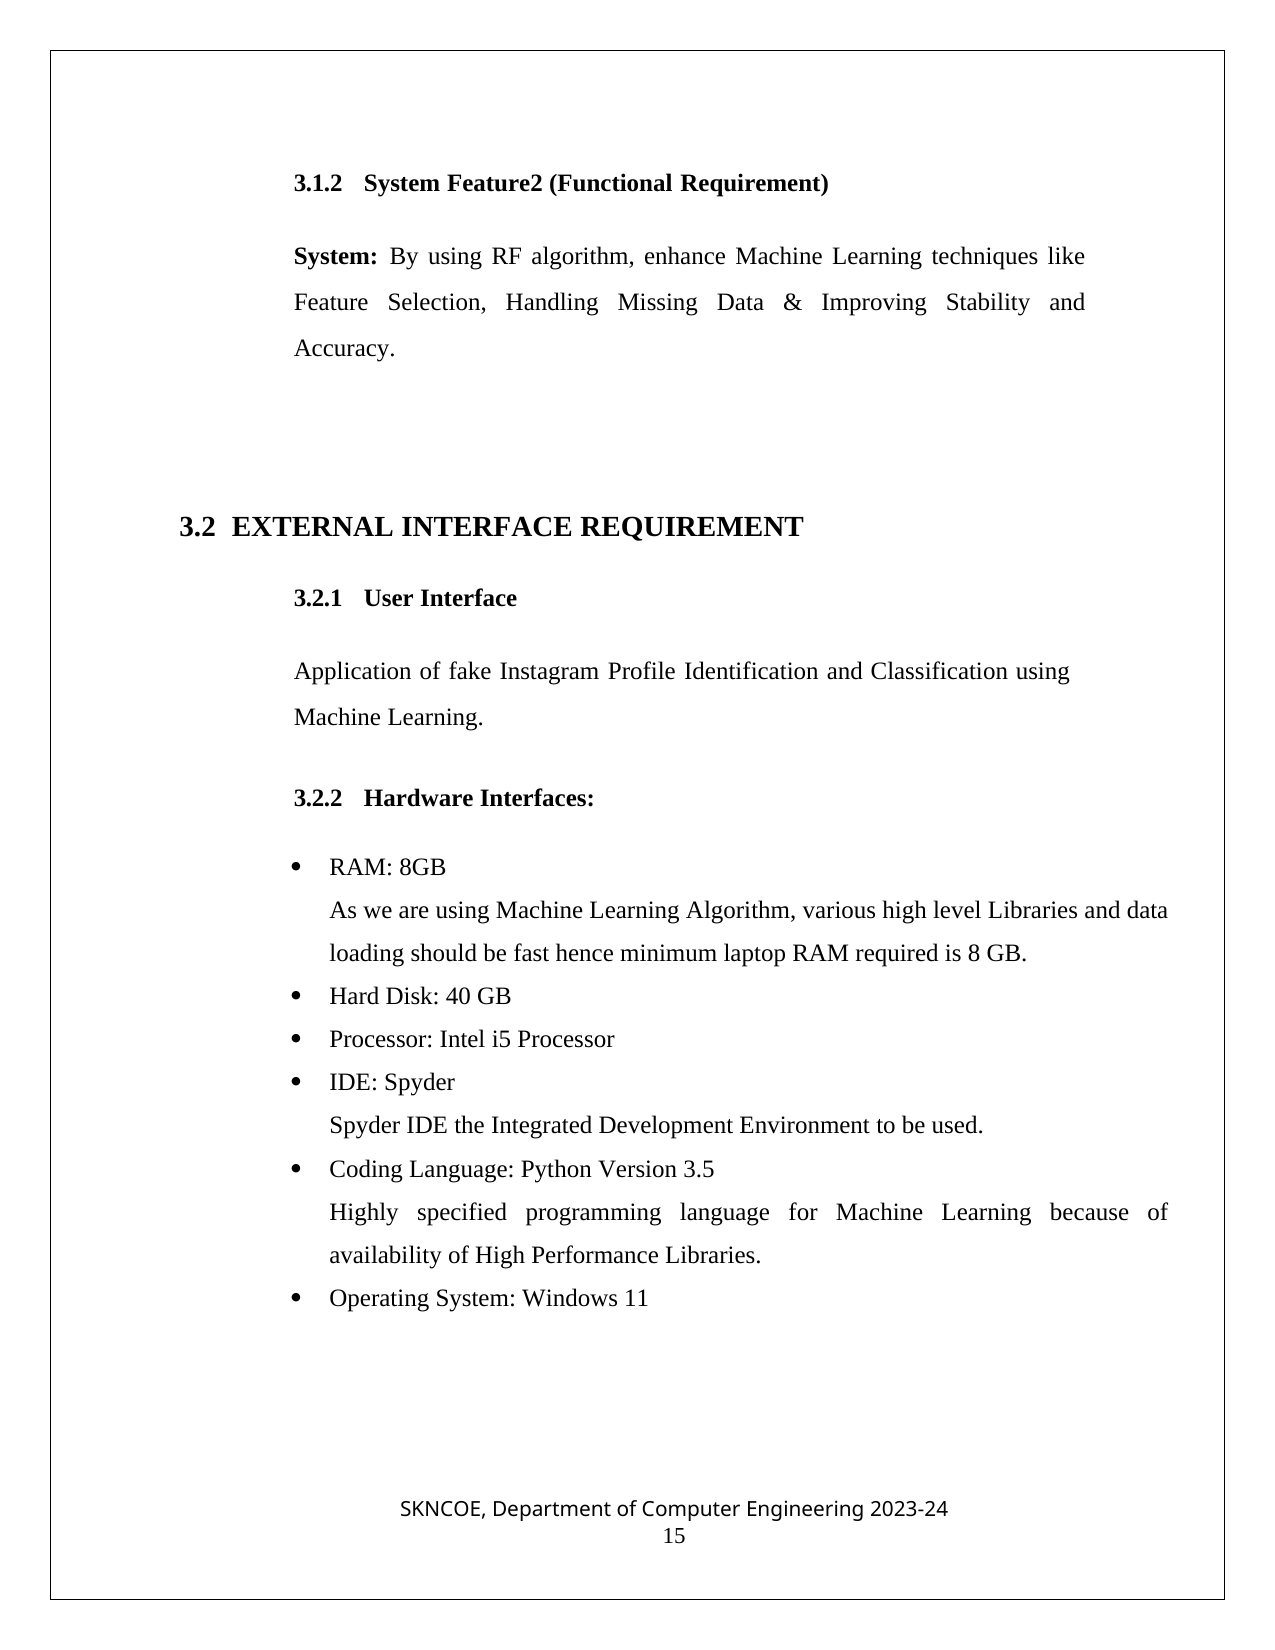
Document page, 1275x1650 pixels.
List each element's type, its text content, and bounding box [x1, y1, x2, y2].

list RAM: 8GB [292, 852, 1169, 881]
subtitle EXTERNAL INTERFACE REQUIREMENT [179, 509, 1169, 543]
subtitle System Feature2 (Functional Requirement) [293, 168, 1169, 197]
list Highly specified programming language for Machine Learning because of availability of High Performance Libraries. [329, 1197, 1169, 1269]
list IDE: Spyder [292, 1067, 1169, 1096]
text System: By using RF algorithm, enhance Machine Learning techniques like Feature Selection, Handling Missing Data & Improving Stability and Accuracy. [293, 241, 1086, 362]
list Operating System: Windows 11 [292, 1283, 1169, 1312]
subtitle Hardware Interfaces: [293, 783, 1169, 812]
list Coding Language: Python Version 3.5 [292, 1154, 1169, 1182]
list Spyder IDE the Integrated Development Environment to be used. [329, 1111, 1169, 1139]
list Hard Disk: 40 GB [292, 981, 1169, 1010]
subtitle User Interface [293, 583, 1169, 612]
list Application of fake Instagram Profile Identification and Classification using Machine Learning. [293, 656, 1070, 731]
list As we are using Machine Learning Algorithm, various high level Libraries and data loading should be fast hence minimum laptop RAM required is 8 GB. [329, 895, 1169, 967]
list Processor: Intel i5 Processor [292, 1024, 1169, 1053]
